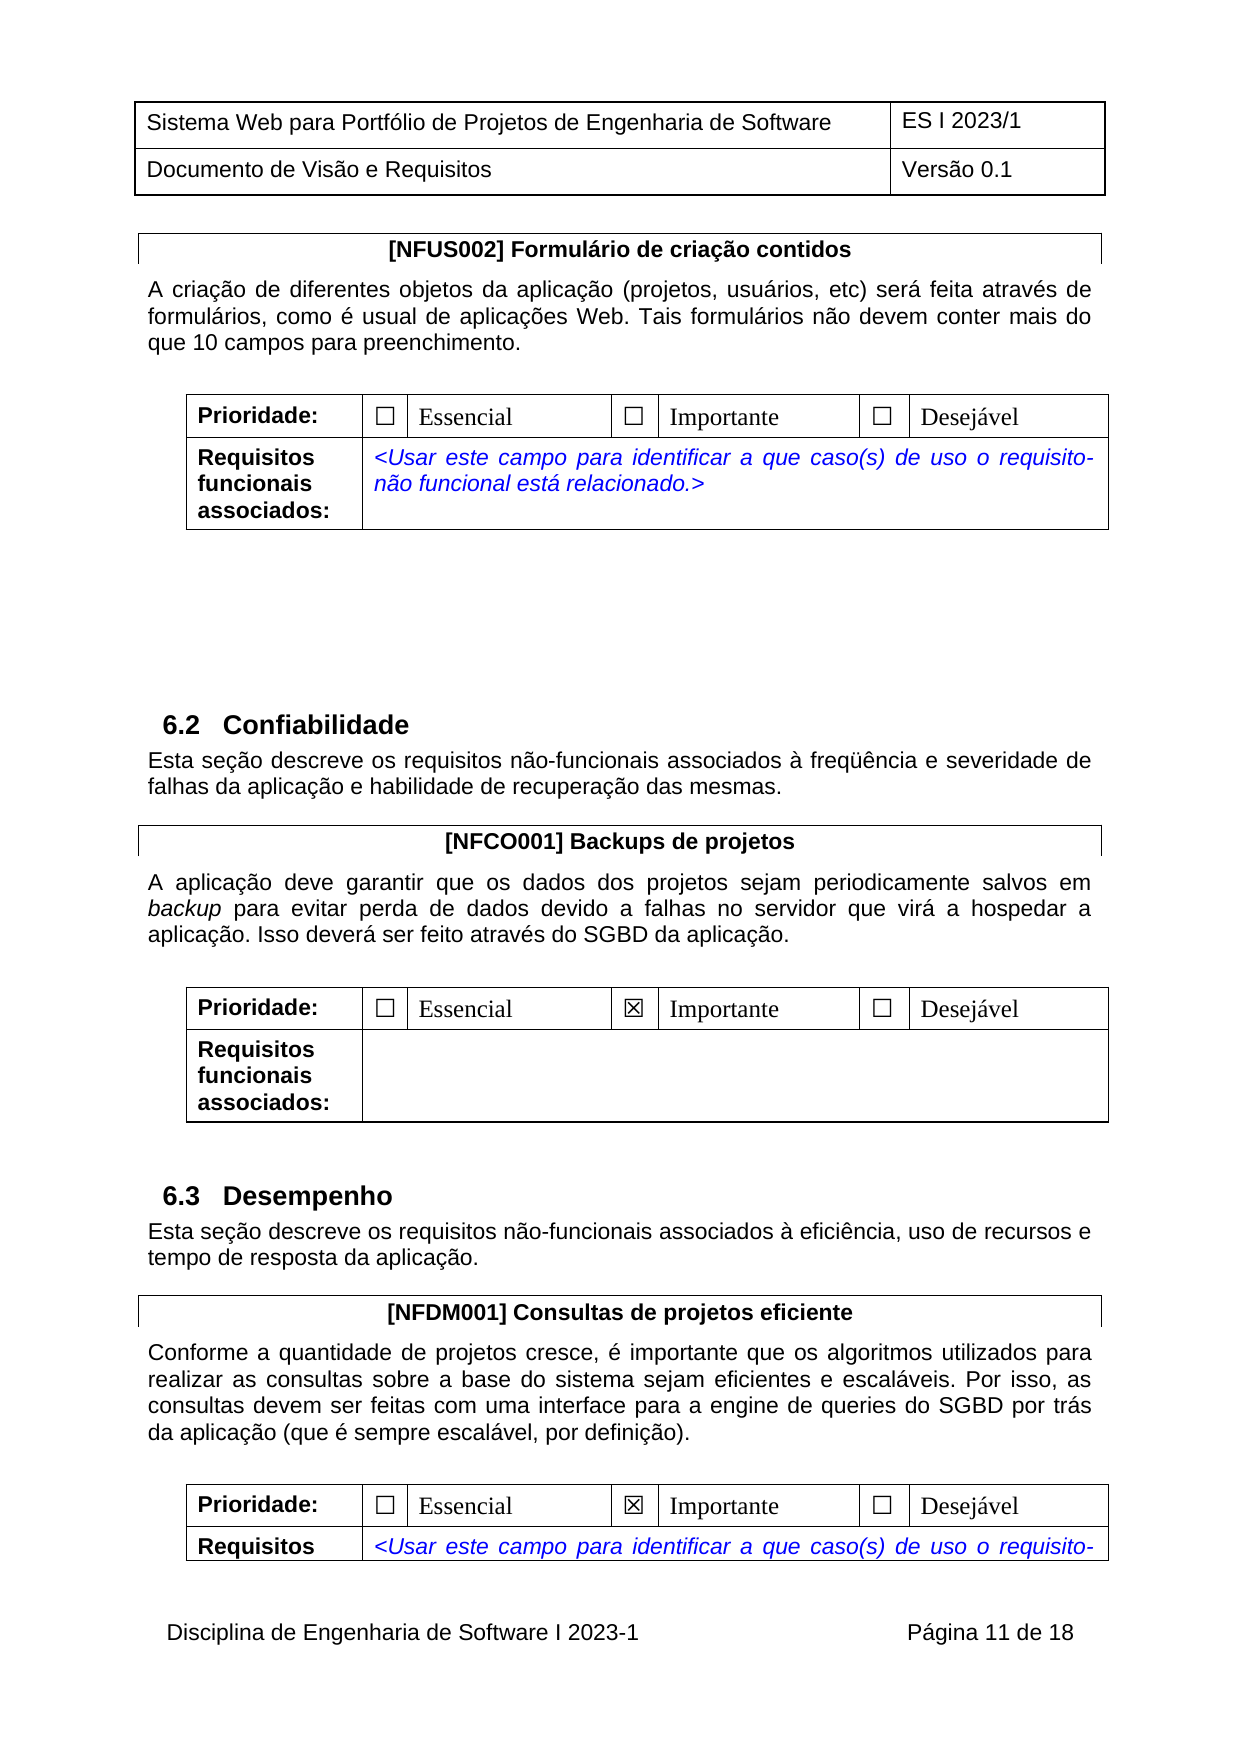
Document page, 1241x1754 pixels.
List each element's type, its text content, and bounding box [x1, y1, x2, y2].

text Esta seção descreve os requisitos não-funcionais associados à eficiência, uso de recursos e tempo de resposta da aplicação. [148, 1218, 1092, 1270]
list Desempenho [162, 1180, 1092, 1211]
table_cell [363, 1527, 1108, 1559]
table_header Desejável [910, 1485, 1108, 1526]
table_cell Requisitos funcionais associados: [187, 438, 362, 529]
table_header Importante [659, 1485, 859, 1526]
text [NFUS002] Formulário de criação contidos [139, 234, 1101, 264]
table_cell [363, 1030, 1108, 1121]
table_cell <Usar este campo para identificar a que caso(s) de uso o requisito-não funcional está relacionado.> [363, 438, 1108, 529]
table_header ☐ [363, 1485, 407, 1526]
list Confiabilidade [162, 709, 1092, 741]
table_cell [187, 1527, 362, 1559]
text Conforme a quantidade de projetos cresce, é importante que os algoritmos utilizados para realizar as consultas sobre a base do sistema sejam eficientes e escaláveis. Por isso, as consultas devem ser feitas com uma interface para a engine de queries do SGBD por trás da aplicação (que é sempre escalável, por definição). [148, 1339, 1092, 1445]
text A aplicação deve garantir que os dados dos projetos sejam periodicamente salvos em backup para evitar perda de dados devido a falhas no servidor que virá a hospedar a aplicação. Isso deverá ser feito através do SGBD da aplicação. [148, 869, 1092, 948]
text Esta seção descreve os requisitos não-funcionais associados à freqüência e severidade de falhas da aplicação e habilidade de recuperação das mesmas. [148, 747, 1092, 799]
table_header ☐ [612, 395, 658, 437]
table_header Importante [659, 395, 859, 437]
table_header ☐ [860, 988, 909, 1029]
table_header Essencial [408, 1485, 611, 1526]
text A criação de diferentes objetos da aplicação (projetos, usuários, etc) será feita através de formulários, como é usual de aplicações Web. Tais formulários não devem conter mais do que 10 campos para preenchimento. [148, 276, 1092, 356]
table_header Essencial [408, 988, 611, 1029]
table_header Prioridade: [187, 988, 362, 1029]
table_header ☐ [860, 1485, 909, 1526]
table_header Desejável [910, 988, 1108, 1029]
table_header ☐ [363, 988, 407, 1029]
table_header Prioridade: [187, 395, 362, 437]
table_header ☐ [860, 395, 909, 437]
table_header Importante [659, 988, 859, 1029]
table_header Essencial [408, 395, 611, 437]
table_header ☐ [363, 395, 407, 437]
table_header ☒ [612, 1485, 658, 1526]
text [NFDM001] Consultas de projetos eficiente [139, 1296, 1101, 1327]
text [NFCO001] Backups de projetos [139, 826, 1101, 856]
table_header ☒ [612, 988, 658, 1029]
table_cell Requisitos funcionais associados: [187, 1030, 362, 1121]
table_header Prioridade: [187, 1485, 362, 1526]
table_header Desejável [910, 395, 1108, 437]
